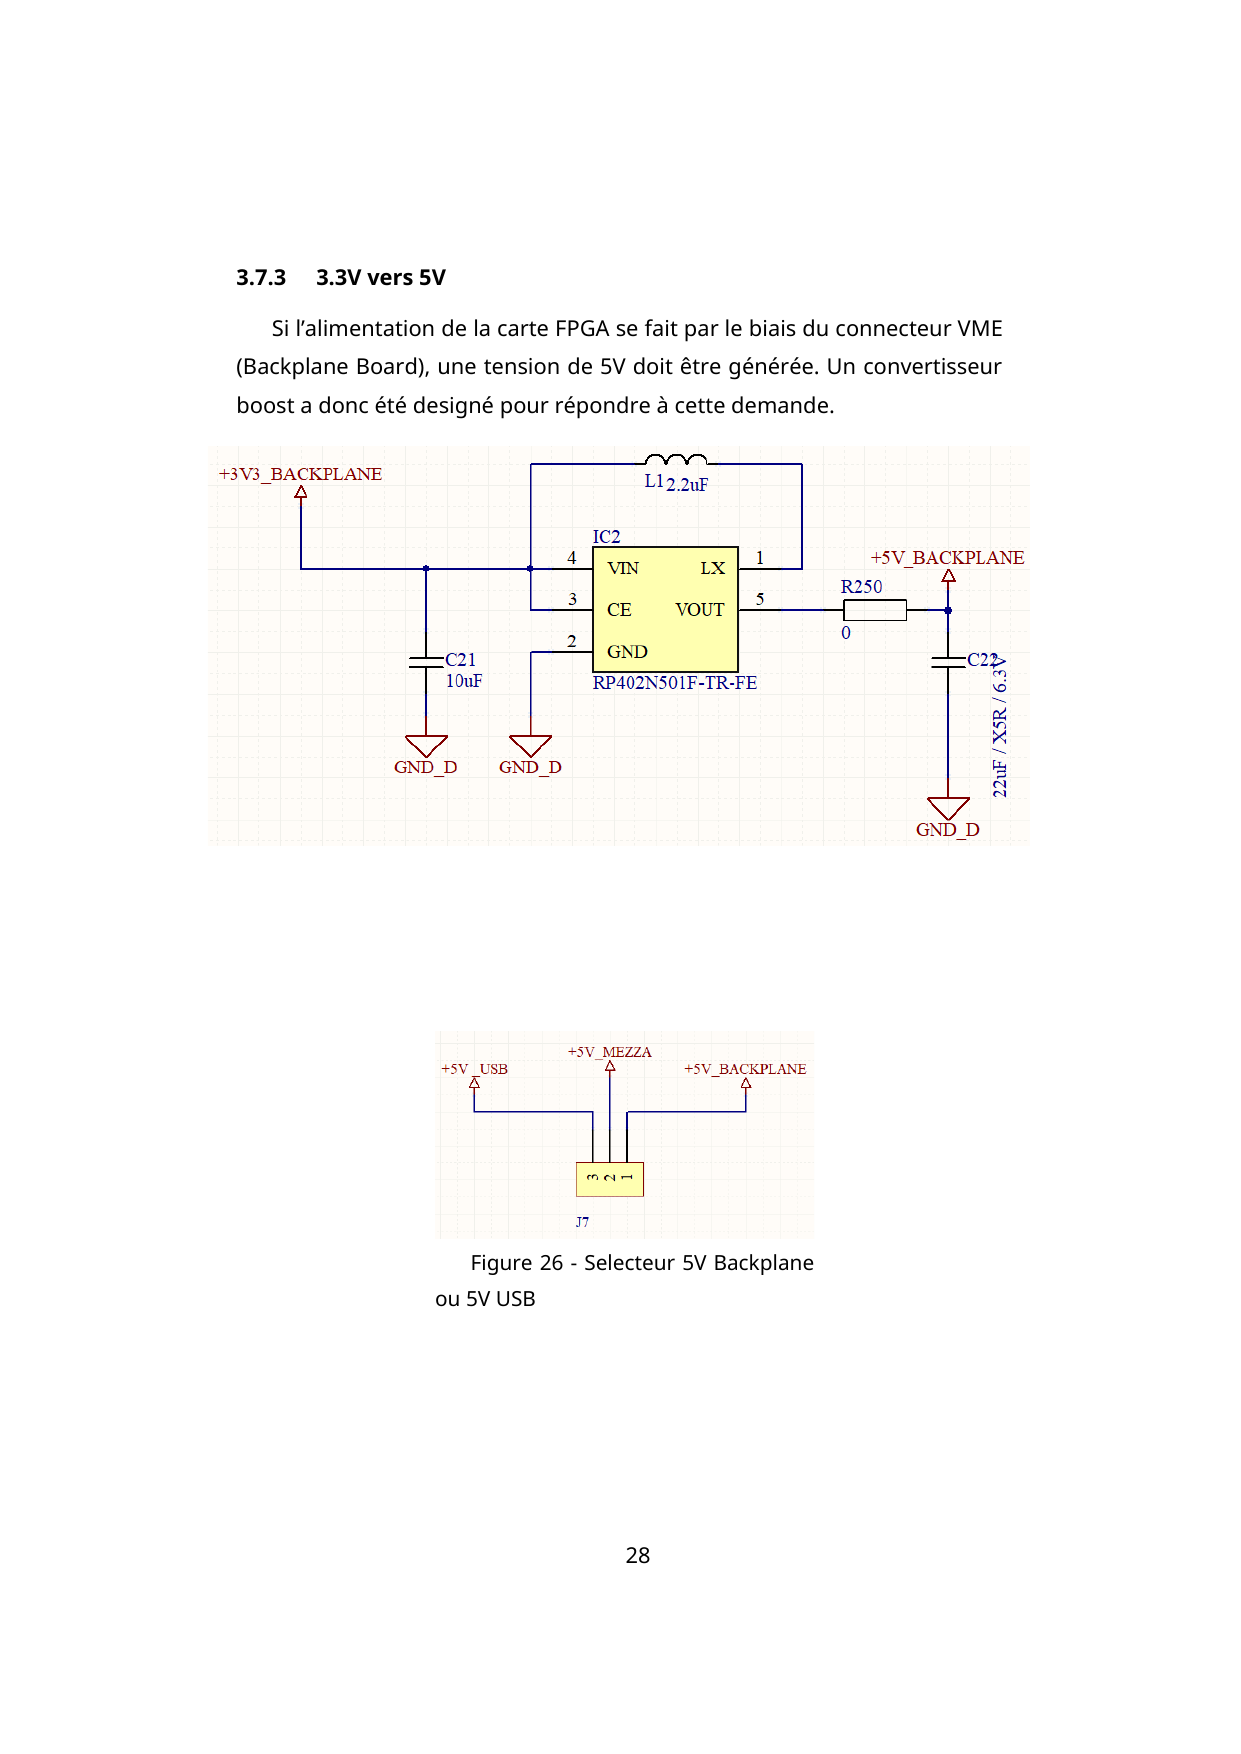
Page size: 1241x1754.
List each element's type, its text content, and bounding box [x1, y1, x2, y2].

picture [435, 1031, 815, 1239]
picture [207, 446, 1030, 846]
text Si l’alimentation de la carte FPGA se fait par le biais du connecteur VME (Backplane Board), une tension de 5V doit être générée. Un convertisseur boost a donc été designé pour répondre à cette demande. [236, 313, 1004, 420]
subtitle 3.3V vers 5V [236, 262, 1004, 291]
